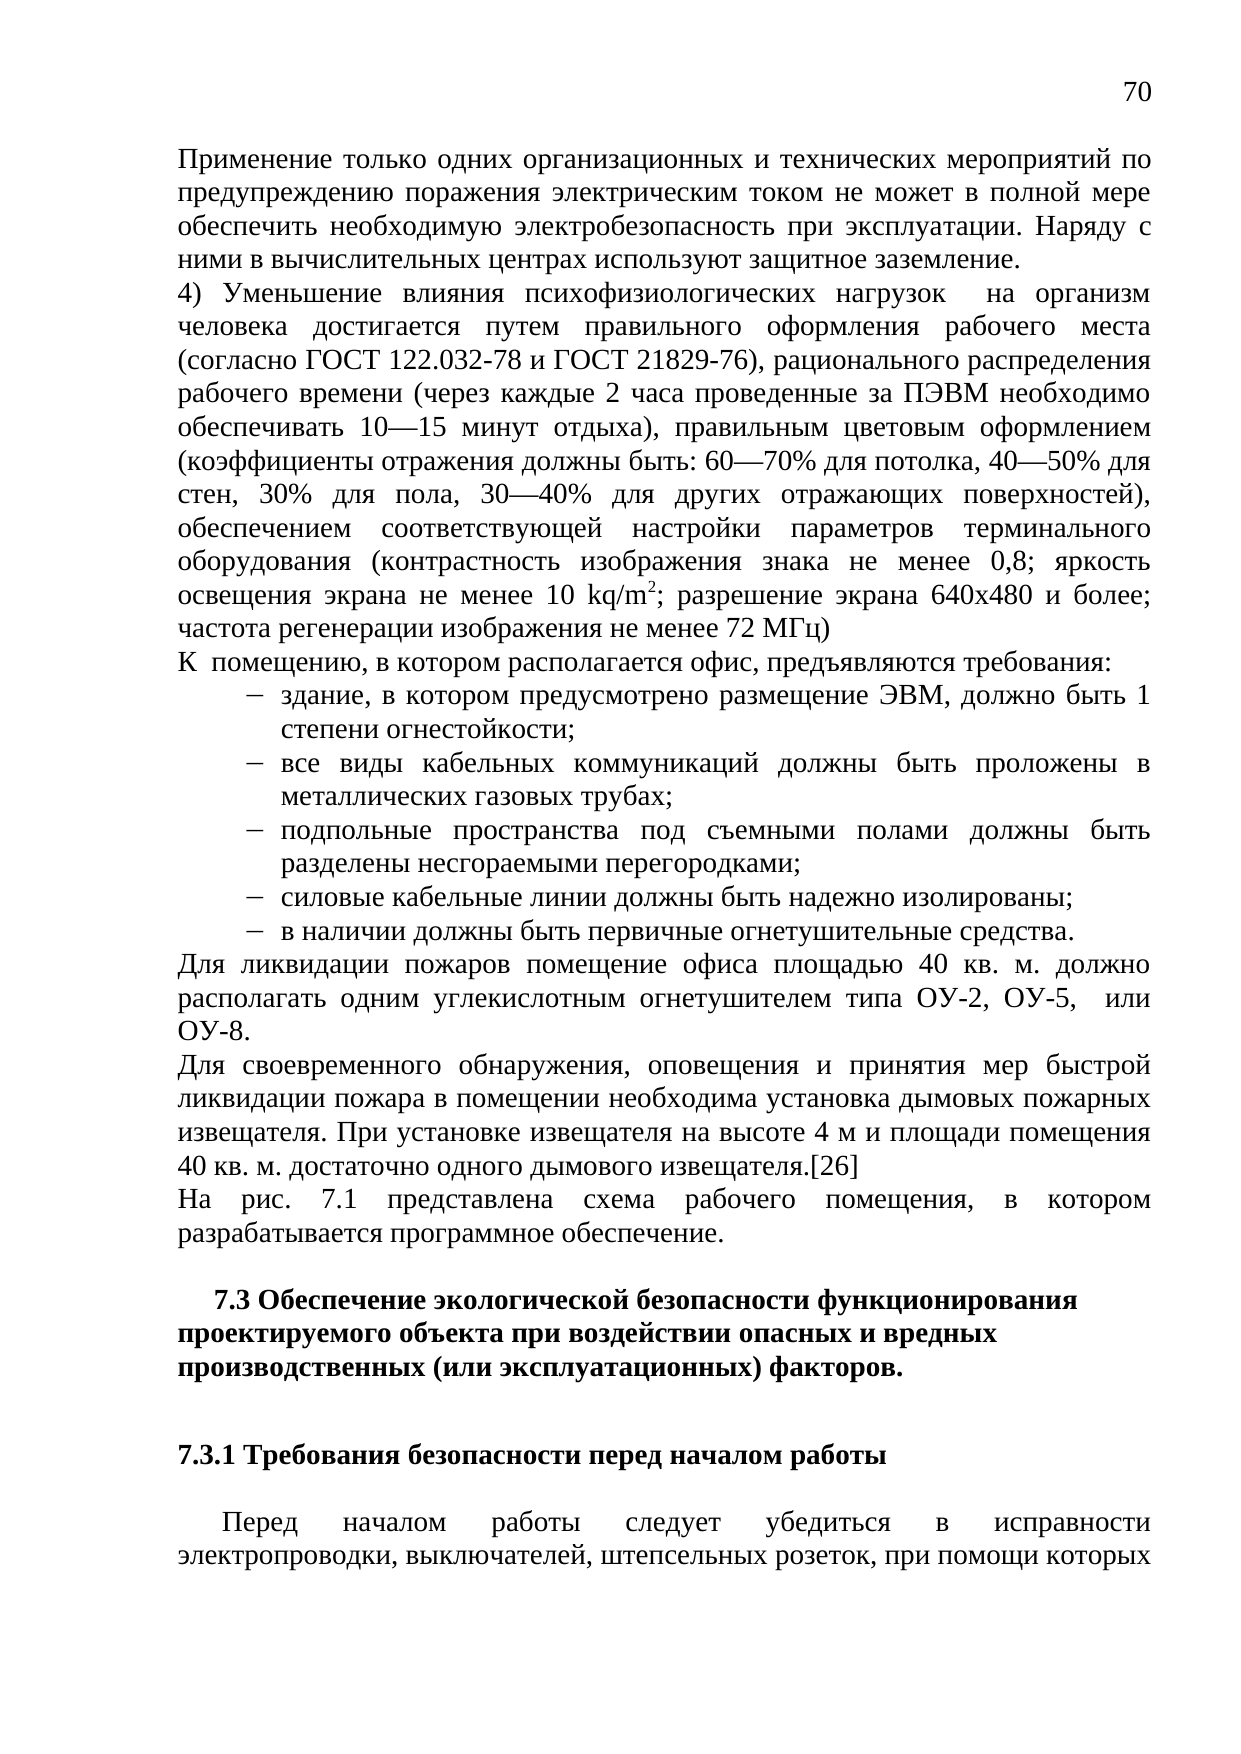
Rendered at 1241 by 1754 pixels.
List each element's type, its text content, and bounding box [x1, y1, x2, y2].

list силовые кабельные линии должны быть надежно изолированы; [243, 879, 1152, 913]
list подпольные пространства под съемными полами должны быть разделены несгораемыми перегородками; [243, 812, 1152, 879]
text Применение только одних организационных и технических мероприятий по предупреждению поражения электрическим током не может в полной мере обеспечить необходимую электробезопасность при эксплуатации. Наряду с ними в вычислительных центрах используют защитное заземление. [177, 141, 1152, 275]
subtitle 7.3 Обеспечение экологической безопасности функционирования проектируемого объекта при воздействии опасных и вредных производственных (или эксплуатационных) факторов. [177, 1282, 1152, 1382]
text Для своевременного обнаружения, оповещения и принятия мер быстрой ликвидации пожара в помещении необходима установка дымовых пожарных извещателя. При установке извещателя на высоте 4 м и площади помещения 40 кв. м. достаточно одного дымового извещателя.[26] [177, 1047, 1152, 1181]
subtitle 7.3.1 Требования безопасности перед началом работы [177, 1437, 1152, 1470]
text На рис. 7.1 представлена схема рабочего помещения, в котором разрабатывается программное обеспечение. [177, 1181, 1152, 1248]
list здание, в котором предусмотрено размещение ЭВМ, должно быть 1 степени огнестойкости; [243, 677, 1152, 745]
text К помещению, в котором располагается офис, предъявляются требования: [177, 644, 1152, 677]
list в наличии должны быть первичные огнетушительные средства. [243, 913, 1152, 946]
list все виды кабельных коммуникаций должны быть проложены в металлических газовых трубах; [243, 745, 1152, 812]
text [177, 1504, 1152, 1571]
text 4) Уменьшение влияния психофизиологических нагрузок на организм человека достигается путем правильного оформления рабочего места (согласно ГОСТ 122.032-78 и ГОСТ 21829-76), рационального распределения рабочего времени (через каждые 2 часа проведенные за ПЭВМ необходимо обеспечивать 10—15 минут отдыха), правильным цветовым оформлением (коэффициенты отражения должны быть: 60—70% для потолка, 40—50% для стен, 30% для пола, 30—40% для других отражающих поверхностей), обеспечением соответствующей настройки параметров терминального оборудования (контрастность изображения знака не менее 0,8; яркость освещения экрана не менее 10 kq/m2; разрешение экрана 640х480 и более; частота регенерации изображения не менее 72 МГц) [177, 275, 1152, 644]
text Для ликвидации пожаров помещение офиса площадью 40 кв. м. должно располагать одним углекислотным огнетушителем типа ОУ-2, ОУ-5, или ОУ-8. [177, 946, 1152, 1047]
